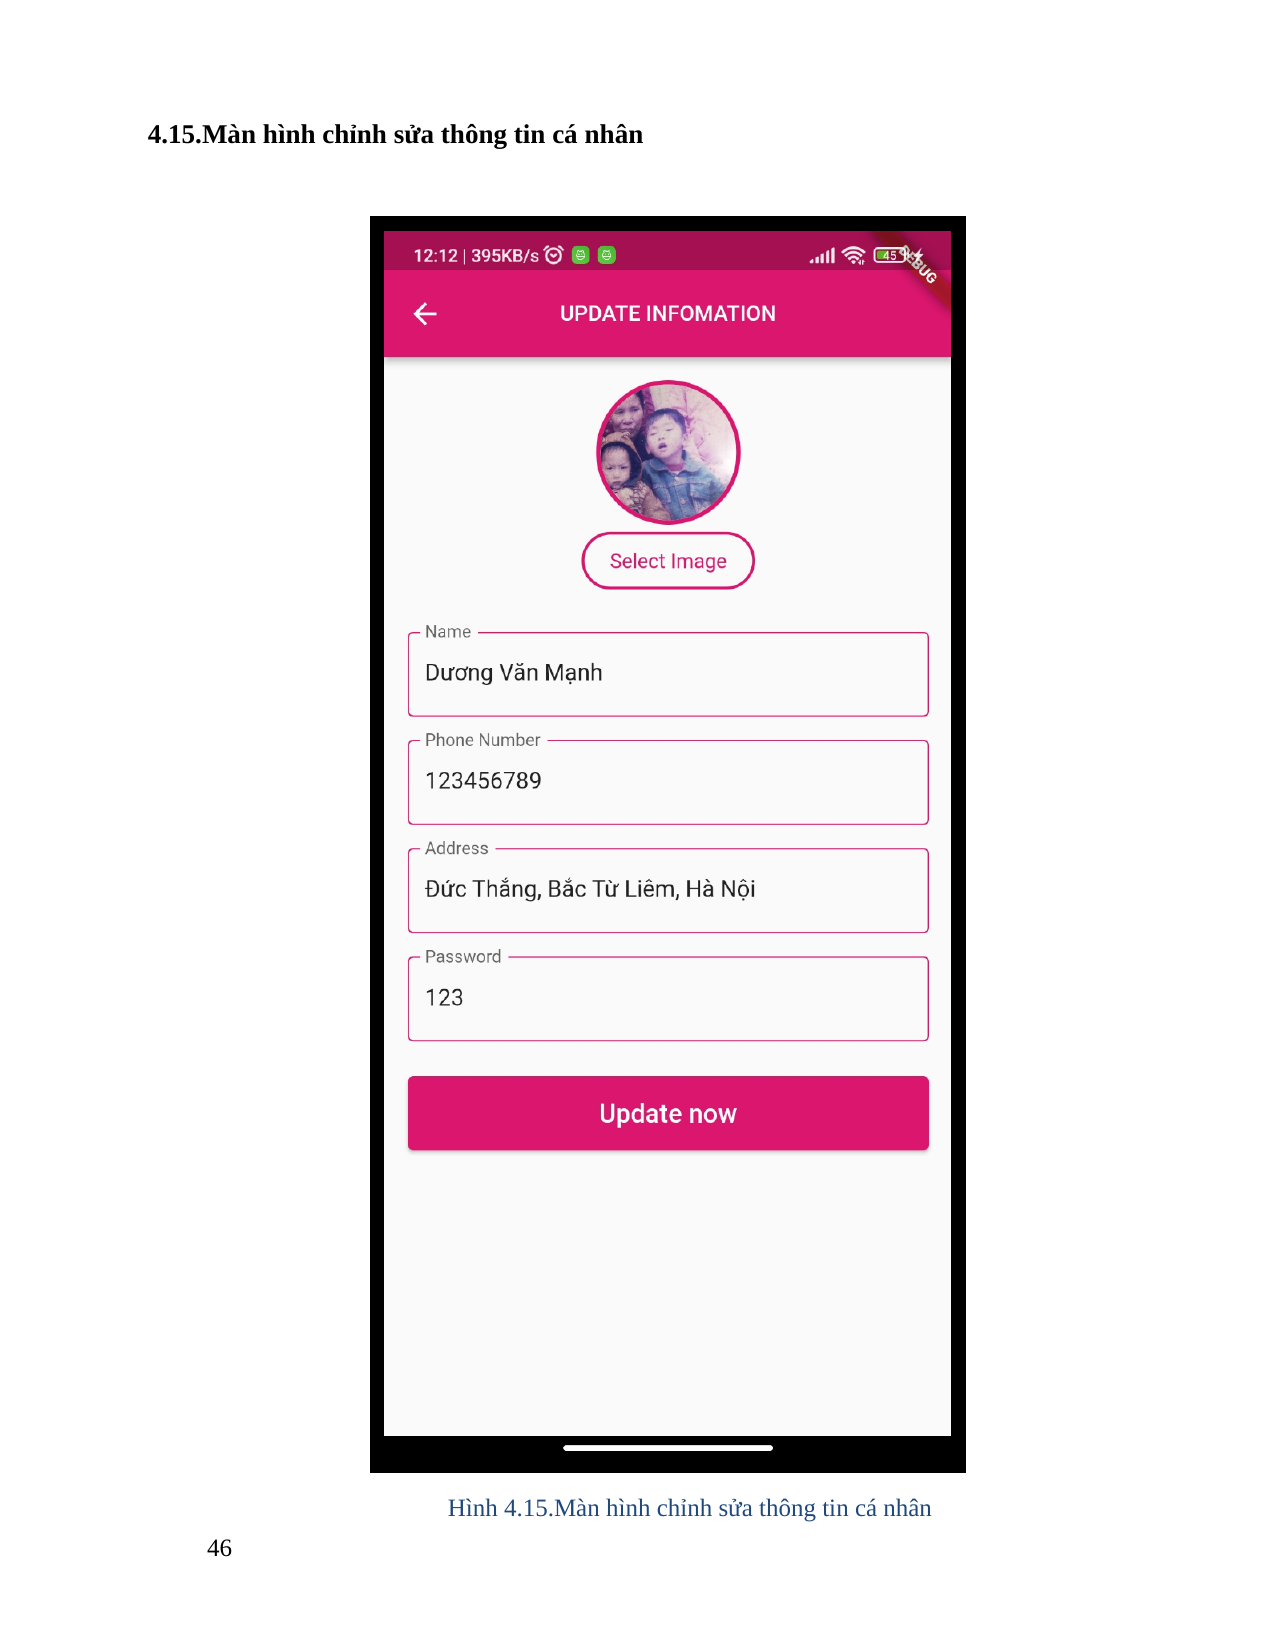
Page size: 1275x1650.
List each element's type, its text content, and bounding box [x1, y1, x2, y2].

picture [384, 231, 951, 1459]
text Hình 4.15.Màn hình chỉnh sửa thông tin cá nhân [373, 1493, 1186, 1521]
subtitle 4.15.Màn hình chỉnh sửa thông tin cá nhân [148, 118, 1186, 149]
